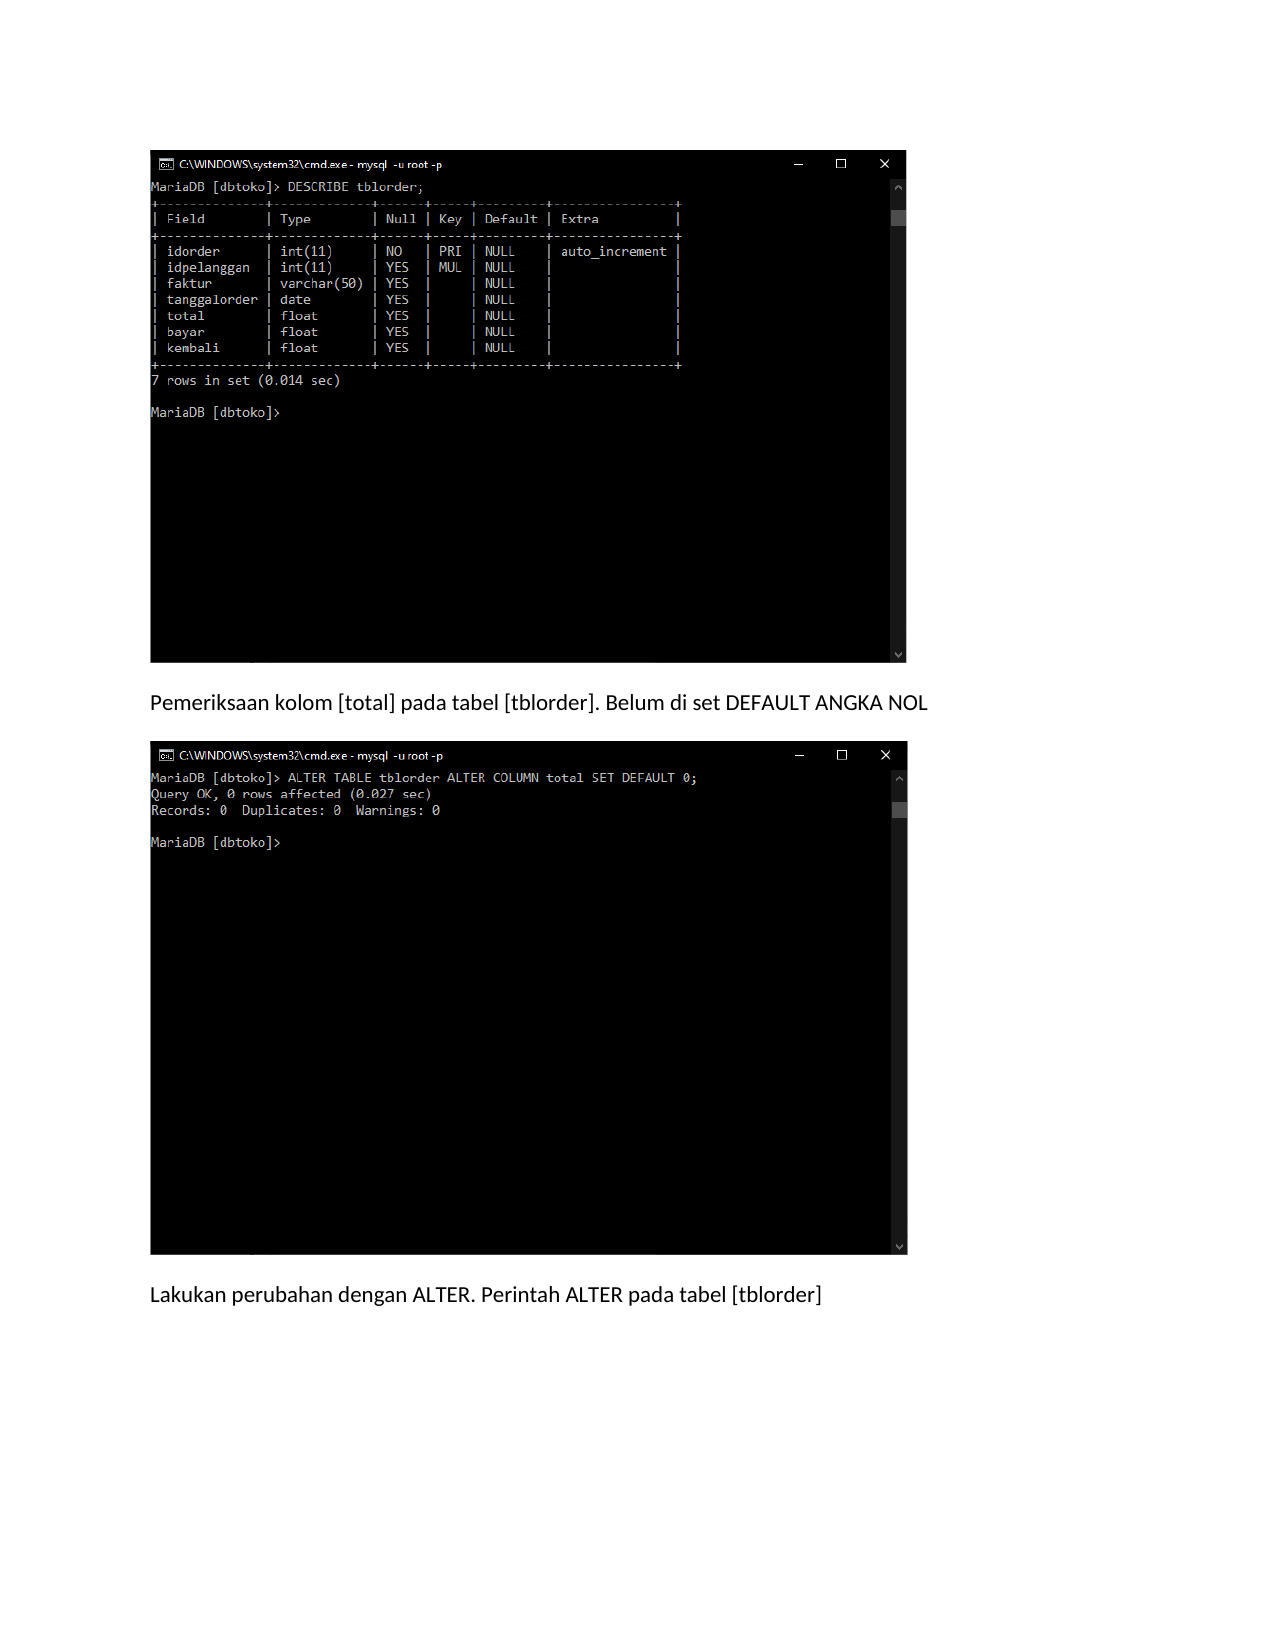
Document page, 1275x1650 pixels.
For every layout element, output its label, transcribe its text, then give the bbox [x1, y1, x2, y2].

text Pemeriksaan kolom [total] pada tabel [tblorder]. Belum di set DEFAULT ANGKA NOL [150, 688, 1125, 716]
picture [150, 741, 908, 1255]
picture [150, 150, 907, 663]
text Lakukan perubahan dengan ALTER. Perintah ALTER pada tabel [tblorder] [150, 1280, 1125, 1308]
